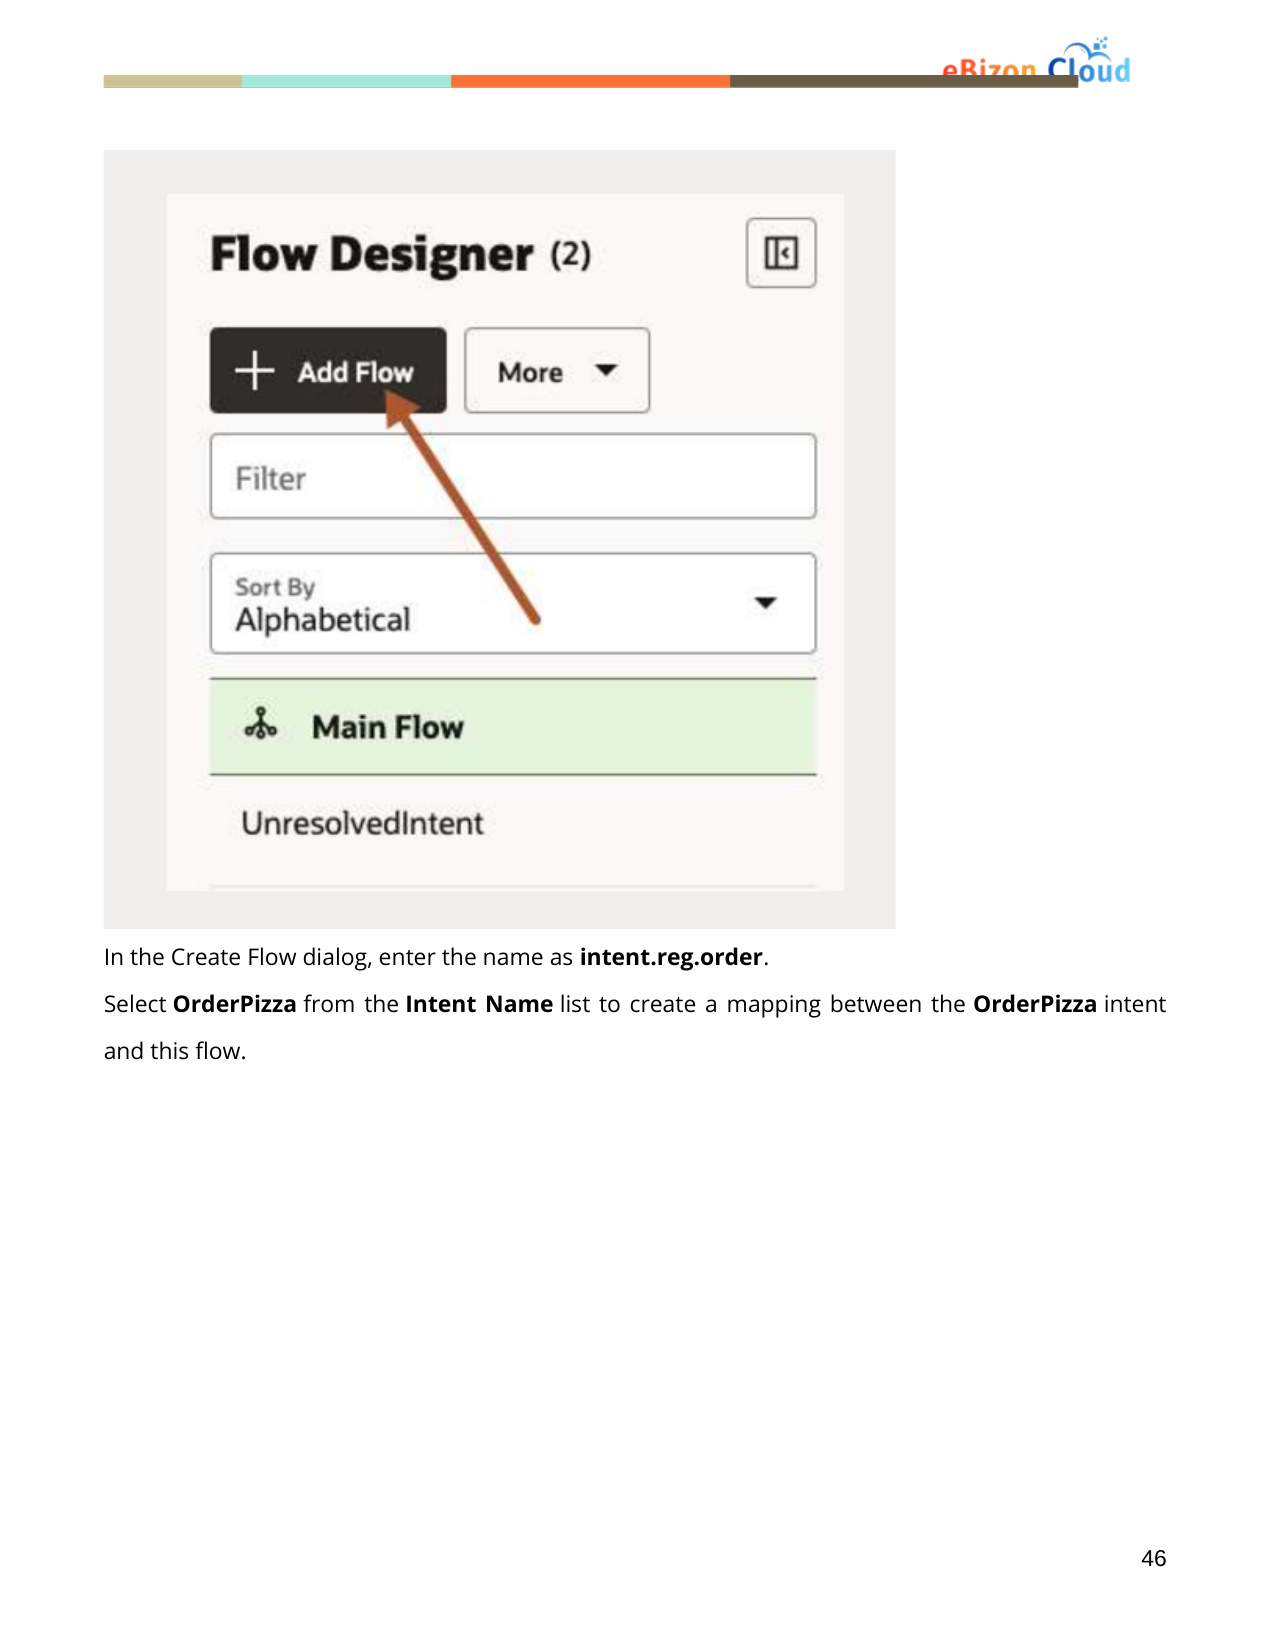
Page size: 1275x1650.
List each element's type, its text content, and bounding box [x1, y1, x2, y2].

text Select OrderPizza from the Intent Name list to create a mapping between the OrderPizza intent and this flow. [103, 988, 1167, 1066]
text In the Create Flow dialog, enter the name as intent.reg.order. [103, 941, 1167, 973]
picture [103, 150, 896, 929]
picture [103, 30, 1141, 94]
